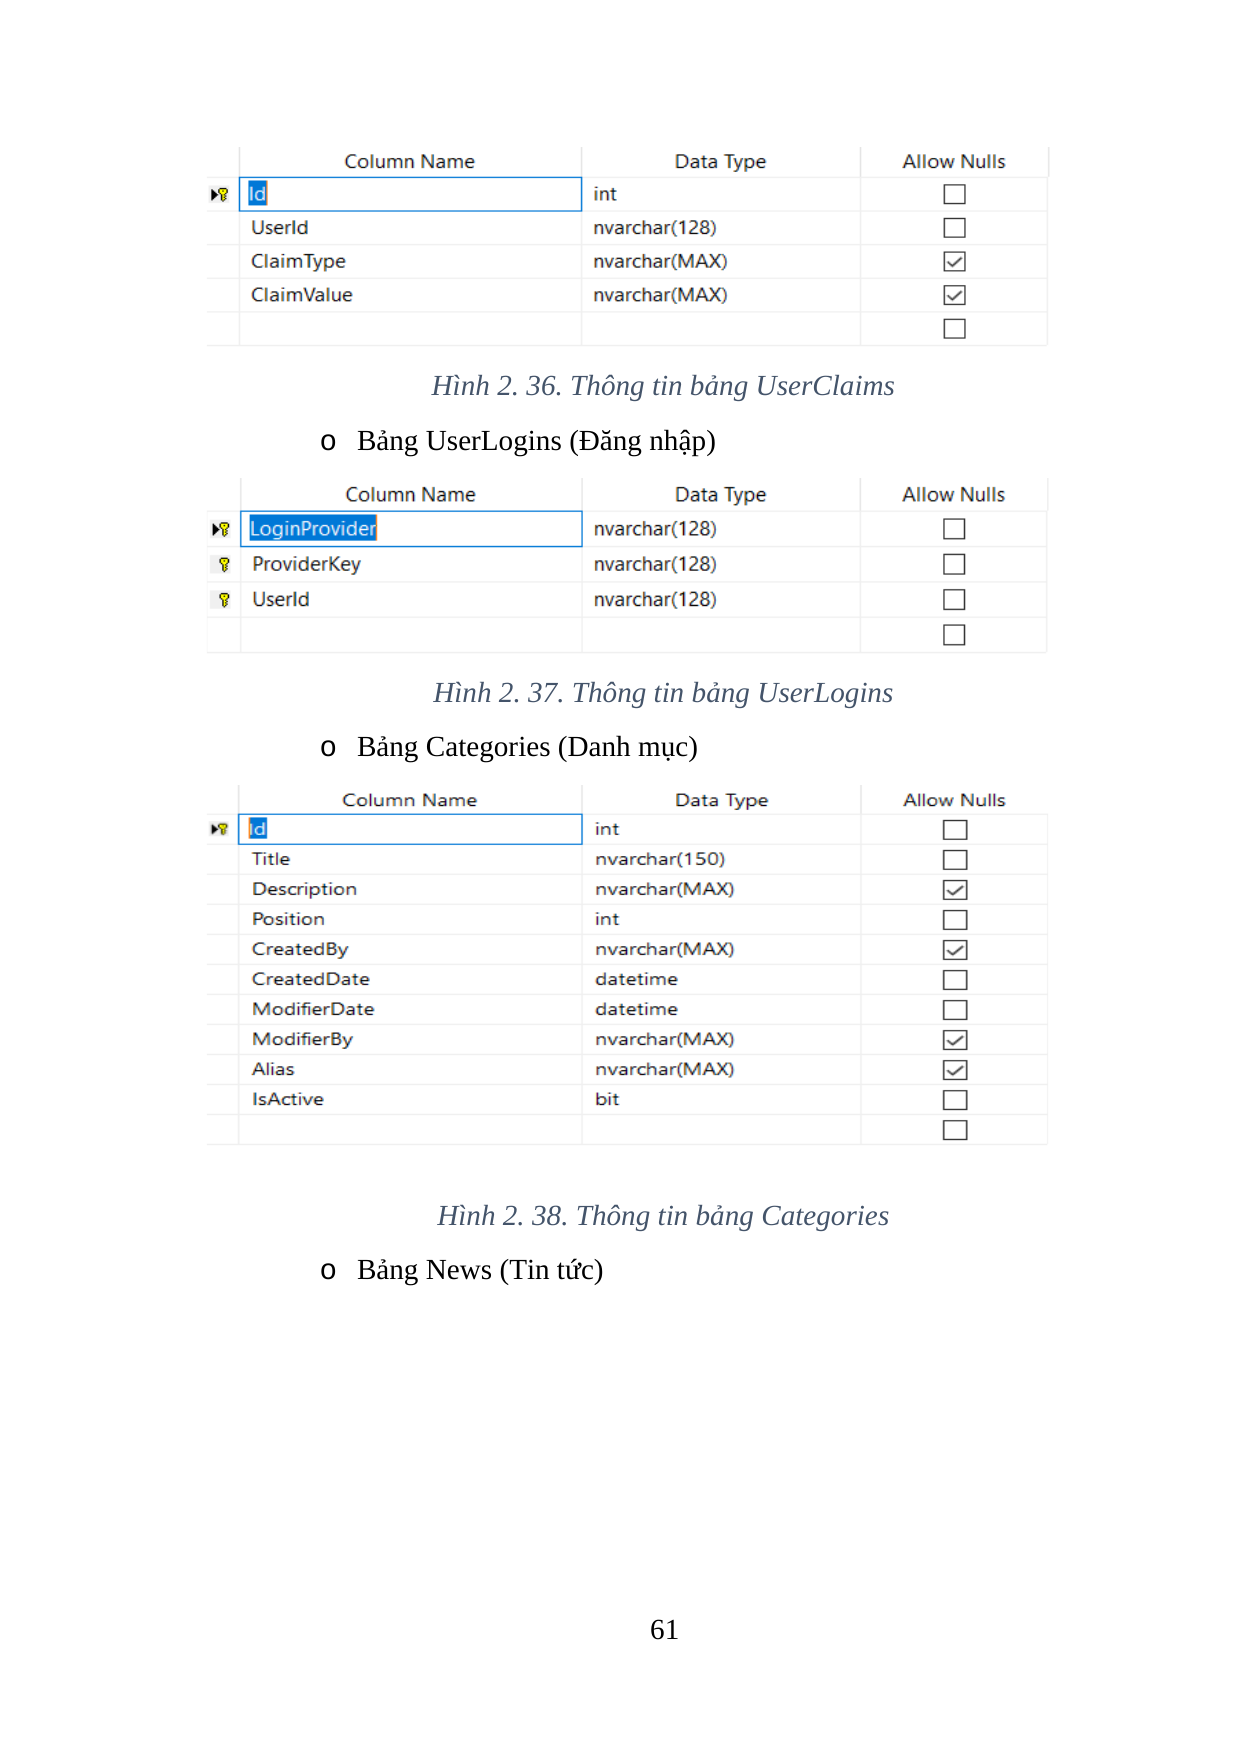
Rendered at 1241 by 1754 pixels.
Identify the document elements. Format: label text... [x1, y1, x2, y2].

list Bảng Categories (Danh mục) [319, 729, 1122, 766]
text Hình 2. 38. Thông tin bảng Categories [207, 1198, 1122, 1232]
picture [206, 478, 1049, 656]
picture [206, 147, 1051, 350]
text Hình 2. 36. Thông tin bảng UserClaims [207, 368, 1122, 402]
list Bảng UserLogins (Đăng nhập) [319, 423, 1122, 459]
text Hình 2. 37. Thông tin bảng UserLogins [207, 675, 1122, 709]
picture [206, 785, 1049, 1179]
list Bảng News (Tin tức) [319, 1252, 1122, 1288]
